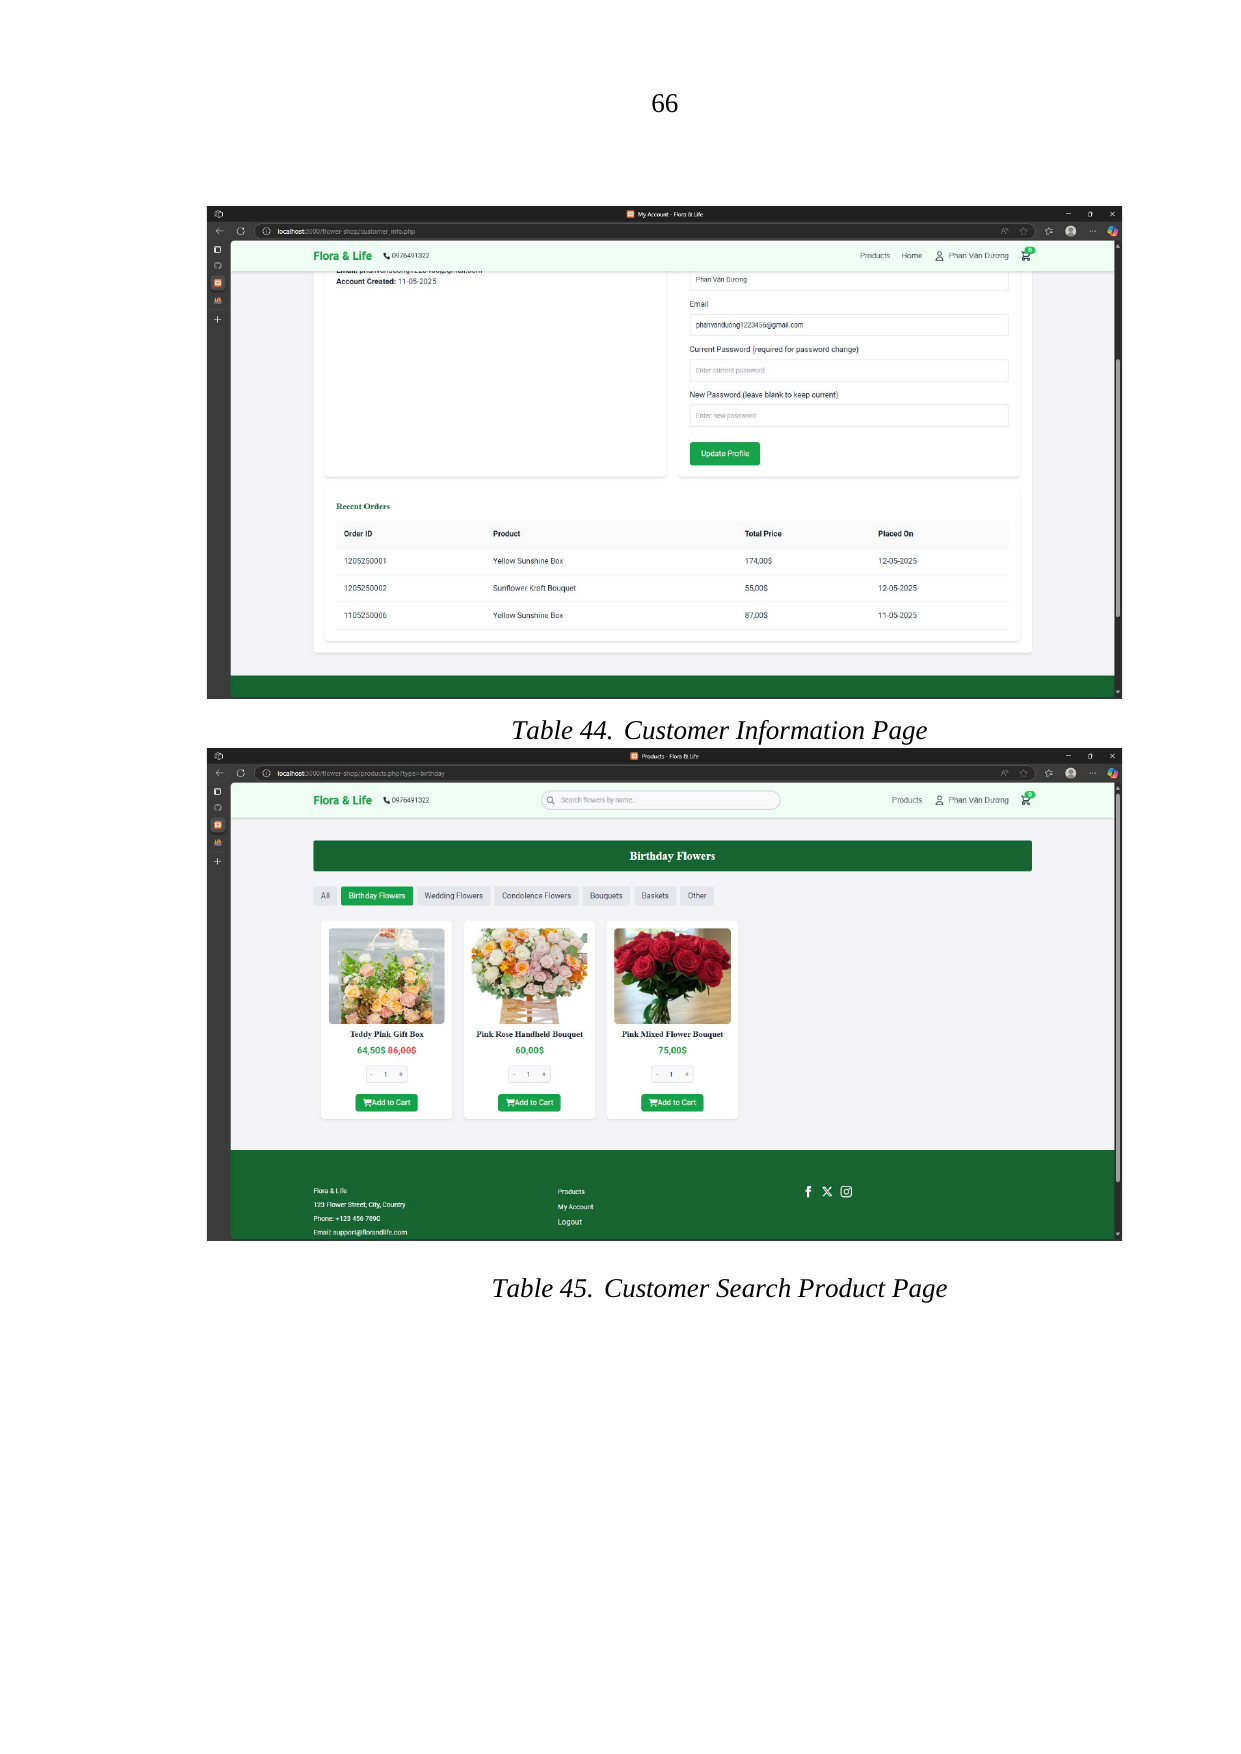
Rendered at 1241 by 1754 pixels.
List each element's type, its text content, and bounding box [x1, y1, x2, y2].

picture [206, 206, 1123, 699]
picture [206, 748, 1123, 1241]
text Customer Information Page [319, 699, 1122, 745]
text Customer Search Product Page [319, 1241, 1122, 1303]
